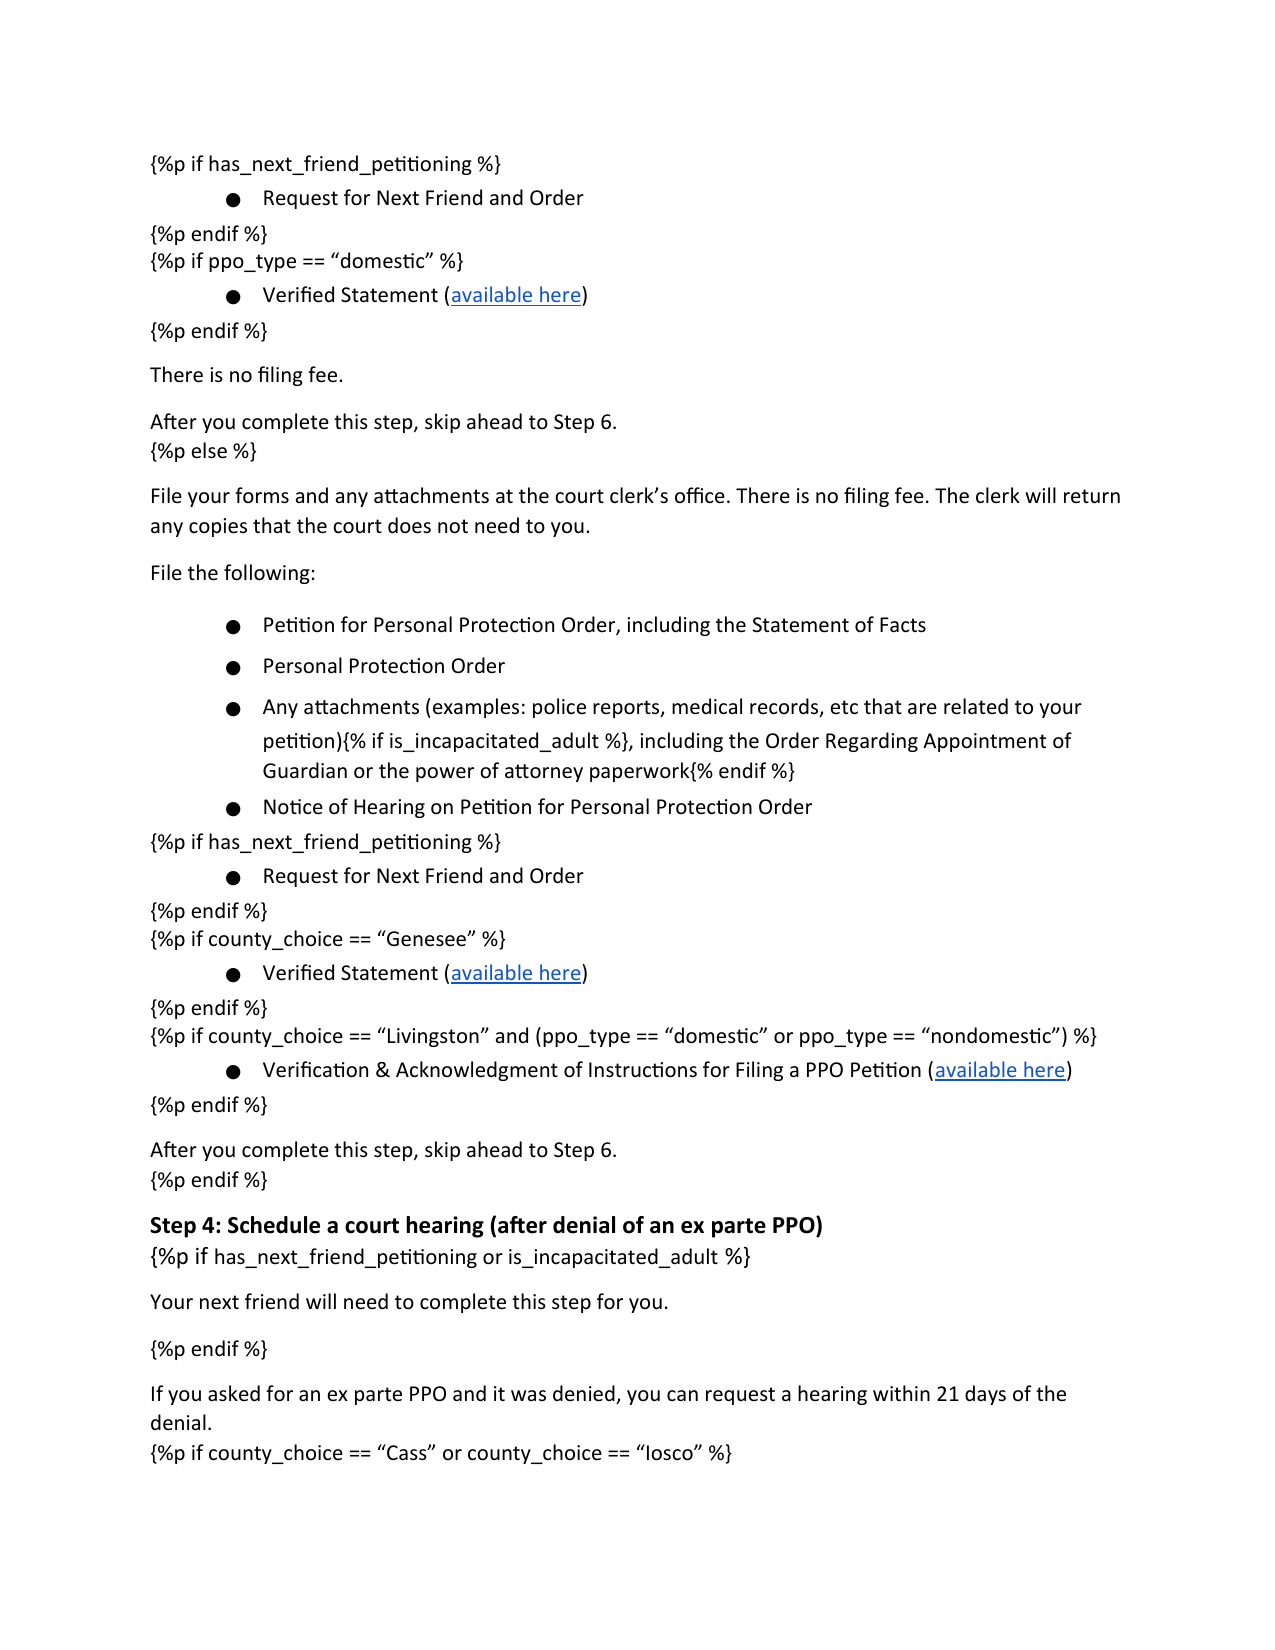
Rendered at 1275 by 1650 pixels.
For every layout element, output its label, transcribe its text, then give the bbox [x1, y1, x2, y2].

text {%p endif %} [150, 897, 1125, 925]
text Step 4: Schedule a court hearing (after denial of an ex parte PPO) [150, 1210, 1125, 1241]
text {%p else %} [150, 437, 1125, 465]
text File your forms and any attachments at the court clerk’s office. There is no filing fee. The clerk will return any copies that the court does not need to you. [150, 482, 1125, 539]
text {%p endif %} [150, 219, 1125, 247]
text After you complete this step, skip ahead to Step 6. [150, 407, 1125, 435]
text {%p endif %} [150, 316, 1125, 344]
text There is no filing fee. [150, 361, 1125, 389]
text After you complete this step, skip ahead to Step 6. [150, 1136, 1125, 1164]
text {%p endif %} [150, 1334, 1125, 1362]
text {%p if county_choice == “Genesee” %} [150, 925, 1125, 953]
list Notice of Hearing on Petition for Personal Protection Order [225, 787, 1125, 825]
text {%p endif %} [150, 1165, 1125, 1193]
text {%p if has_next_friend_petitioning %} [150, 828, 1125, 856]
list Request for Next Friend and Order [225, 178, 1125, 216]
text {%p if has_next_friend_petitioning %} [150, 150, 1125, 178]
list Verified Statement (available here) [225, 953, 1125, 991]
text Your next friend will need to complete this step for you. [150, 1288, 1125, 1316]
text {%p endif %} [150, 994, 1125, 1022]
text {%p endif %} [150, 1091, 1125, 1119]
text {%p if county_choice == “Cass” or county_choice == “Iosco” %} [150, 1439, 1125, 1467]
list Verification & Acknowledgment of Instructions for Filing a PPO Petition (available here) [225, 1050, 1125, 1088]
list Personal Protection Order [225, 646, 1125, 684]
list Request for Next Friend and Order [225, 856, 1125, 894]
text If you asked for an ex parte PPO and it was denied, you can request a hearing within 21 days of the denial. [150, 1379, 1125, 1437]
text {%p if county_choice == “Livingston” and (ppo_type == “domestic” or ppo_type == “nondomestic”) %} [150, 1022, 1125, 1050]
text {%p if has_next_friend_petitioning or is_incapacitated_adult %} [150, 1241, 1125, 1271]
list Petition for Personal Protection Order, including the Statement of Facts [225, 604, 1125, 643]
text File the following: [150, 558, 1125, 586]
list Any attachments (examples: police reports, medical records, etc that are related to your petition){% if is_incapacitated_adult %}, including the Order Regarding Appointment of Guardian or the power of attorney paperwork{% endif %} [225, 687, 1125, 785]
list Verified Statement (available here) [225, 275, 1125, 313]
text {%p if ppo_type == “domestic” %} [150, 247, 1125, 275]
